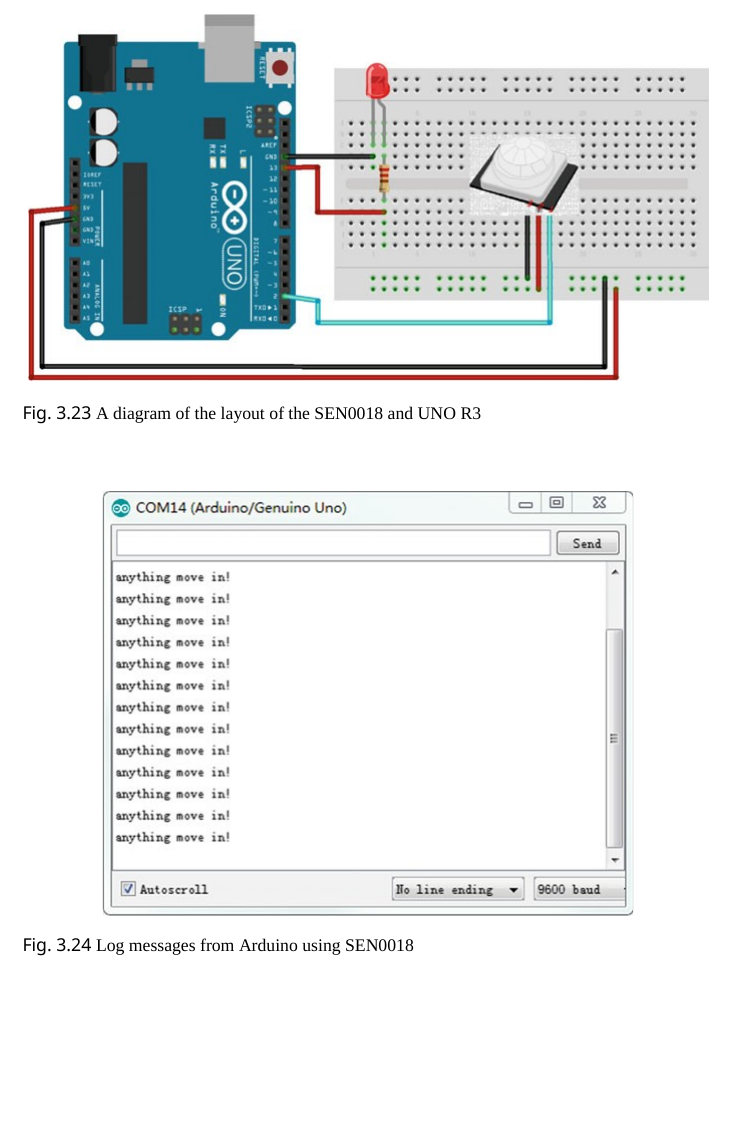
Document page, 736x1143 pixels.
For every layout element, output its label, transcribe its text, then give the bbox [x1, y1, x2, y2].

picture [102, 491, 634, 916]
text Fig. 3.23 A diagram of the layout of the SEN0018 and UNO R3 [22, 400, 735, 424]
picture [28, 14, 709, 381]
text Fig. 3.24 Log messages from Arduino using SEN0018 [22, 932, 735, 957]
